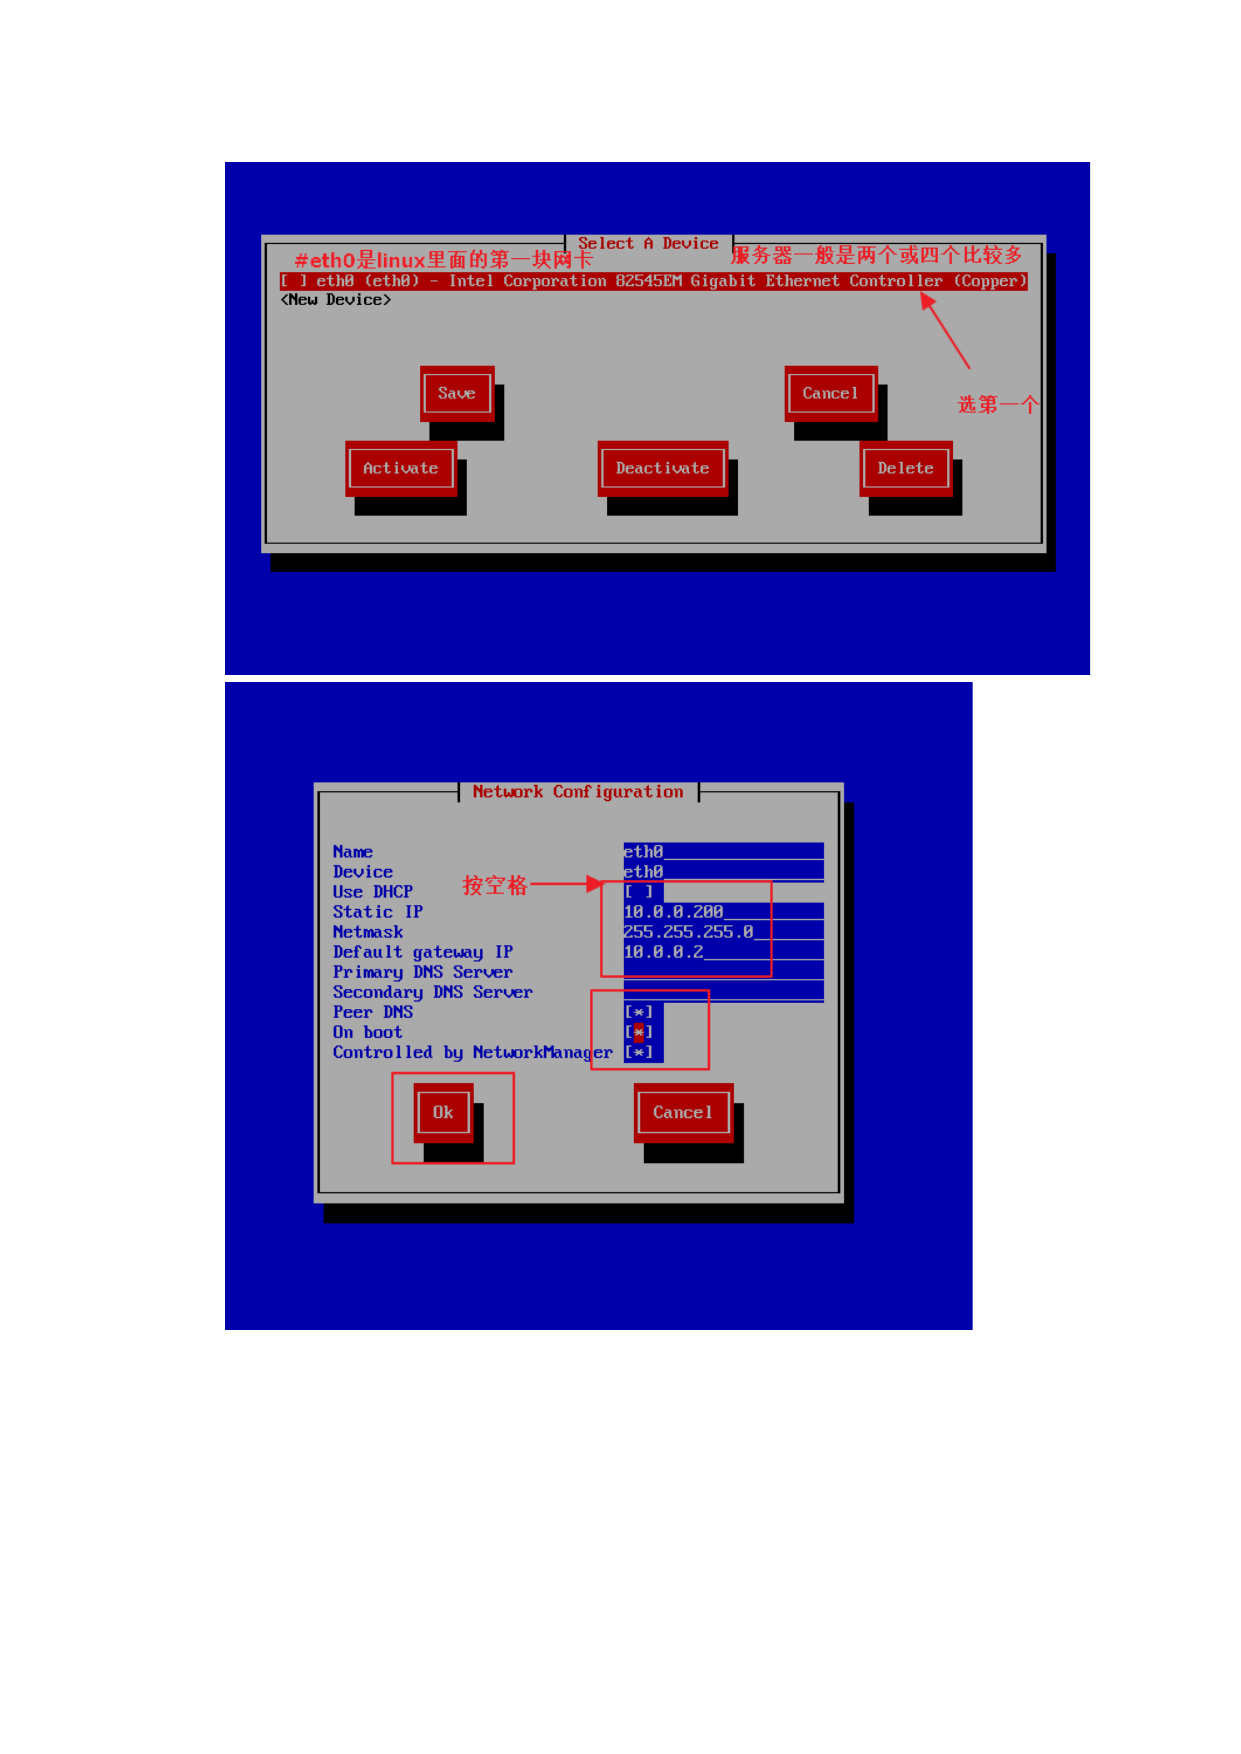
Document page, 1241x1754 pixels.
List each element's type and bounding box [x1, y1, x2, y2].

picture [225, 682, 973, 1330]
picture [225, 162, 1091, 675]
